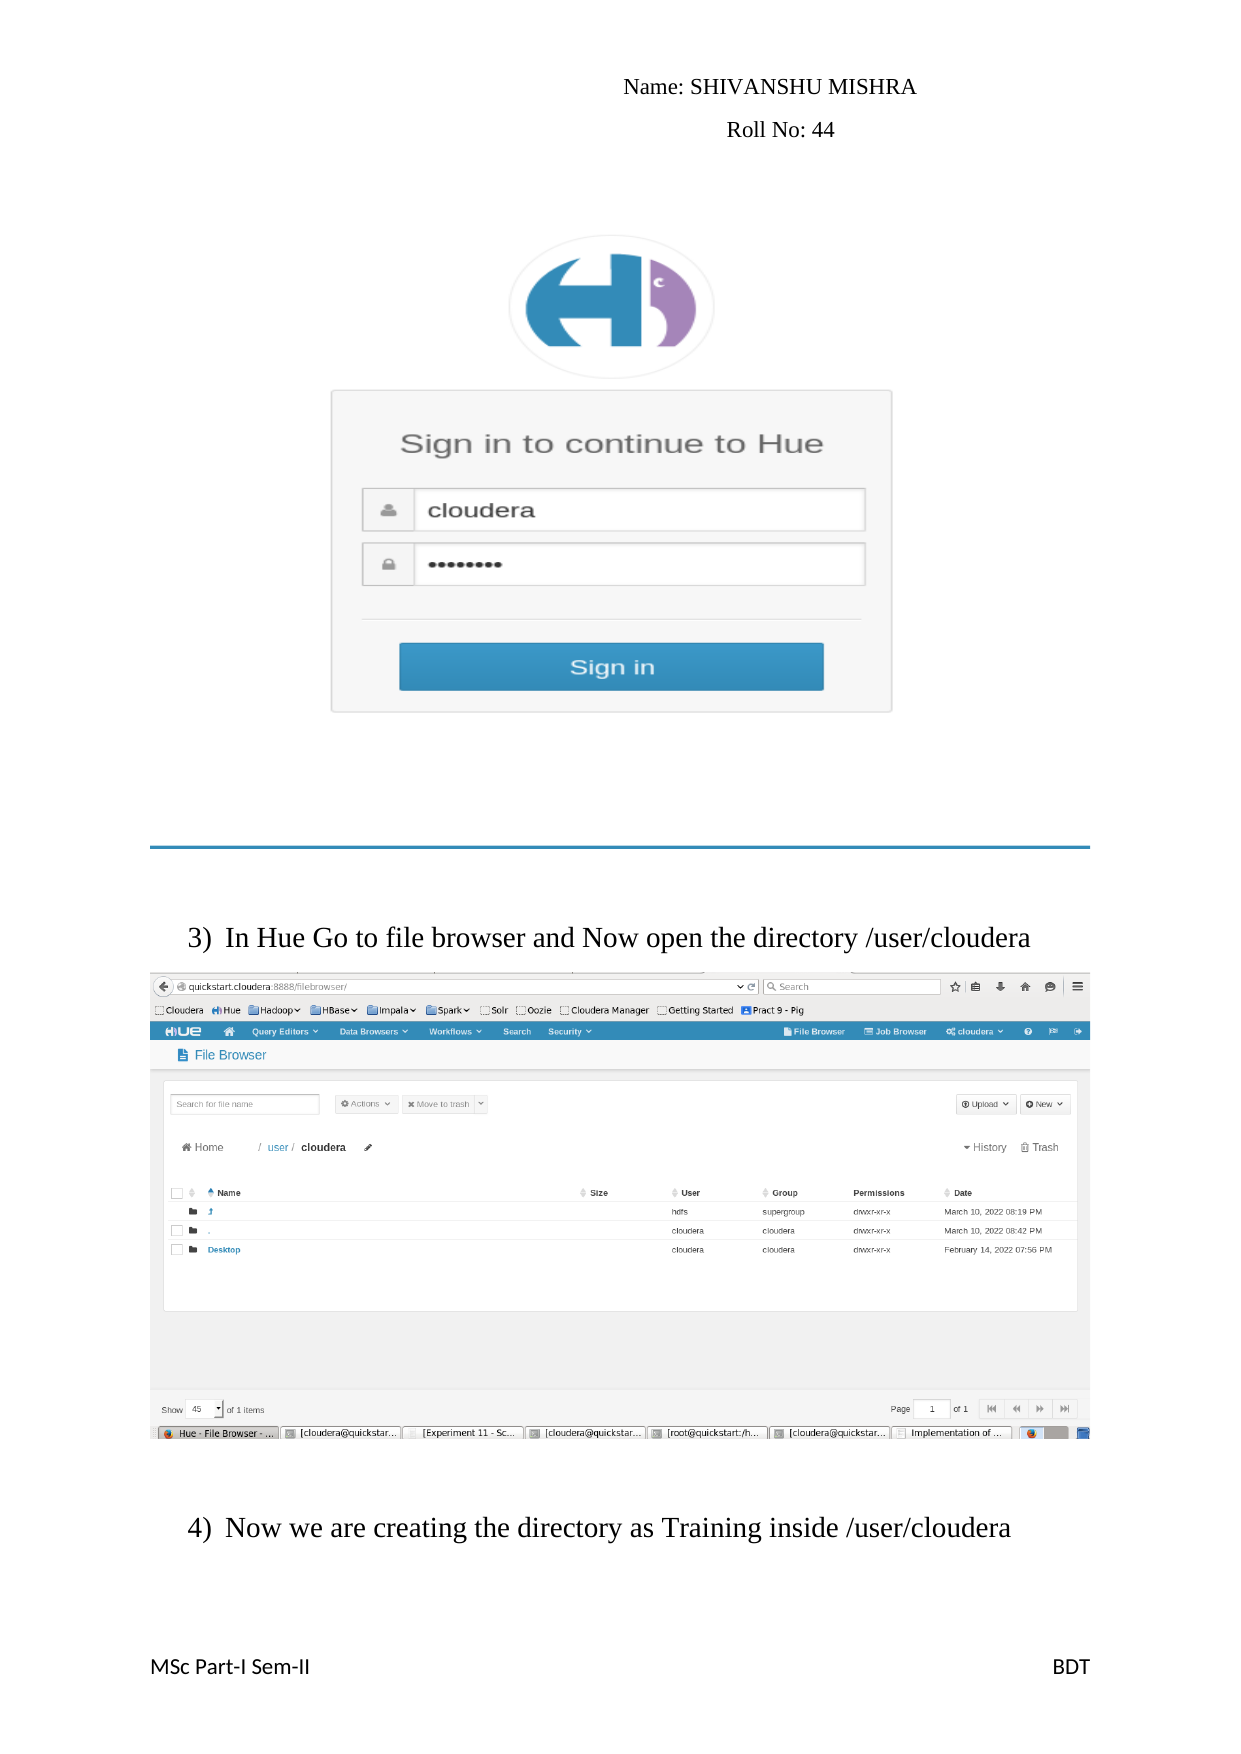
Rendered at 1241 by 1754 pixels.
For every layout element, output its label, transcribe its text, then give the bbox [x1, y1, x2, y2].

list In Hue Go to file browser and Now open the directory /user/cloudera [187, 920, 1090, 953]
picture [150, 213, 1091, 849]
picture [150, 972, 1091, 1439]
list Now we are creating the directory as Training inside /user/cloudera [187, 1510, 1090, 1543]
